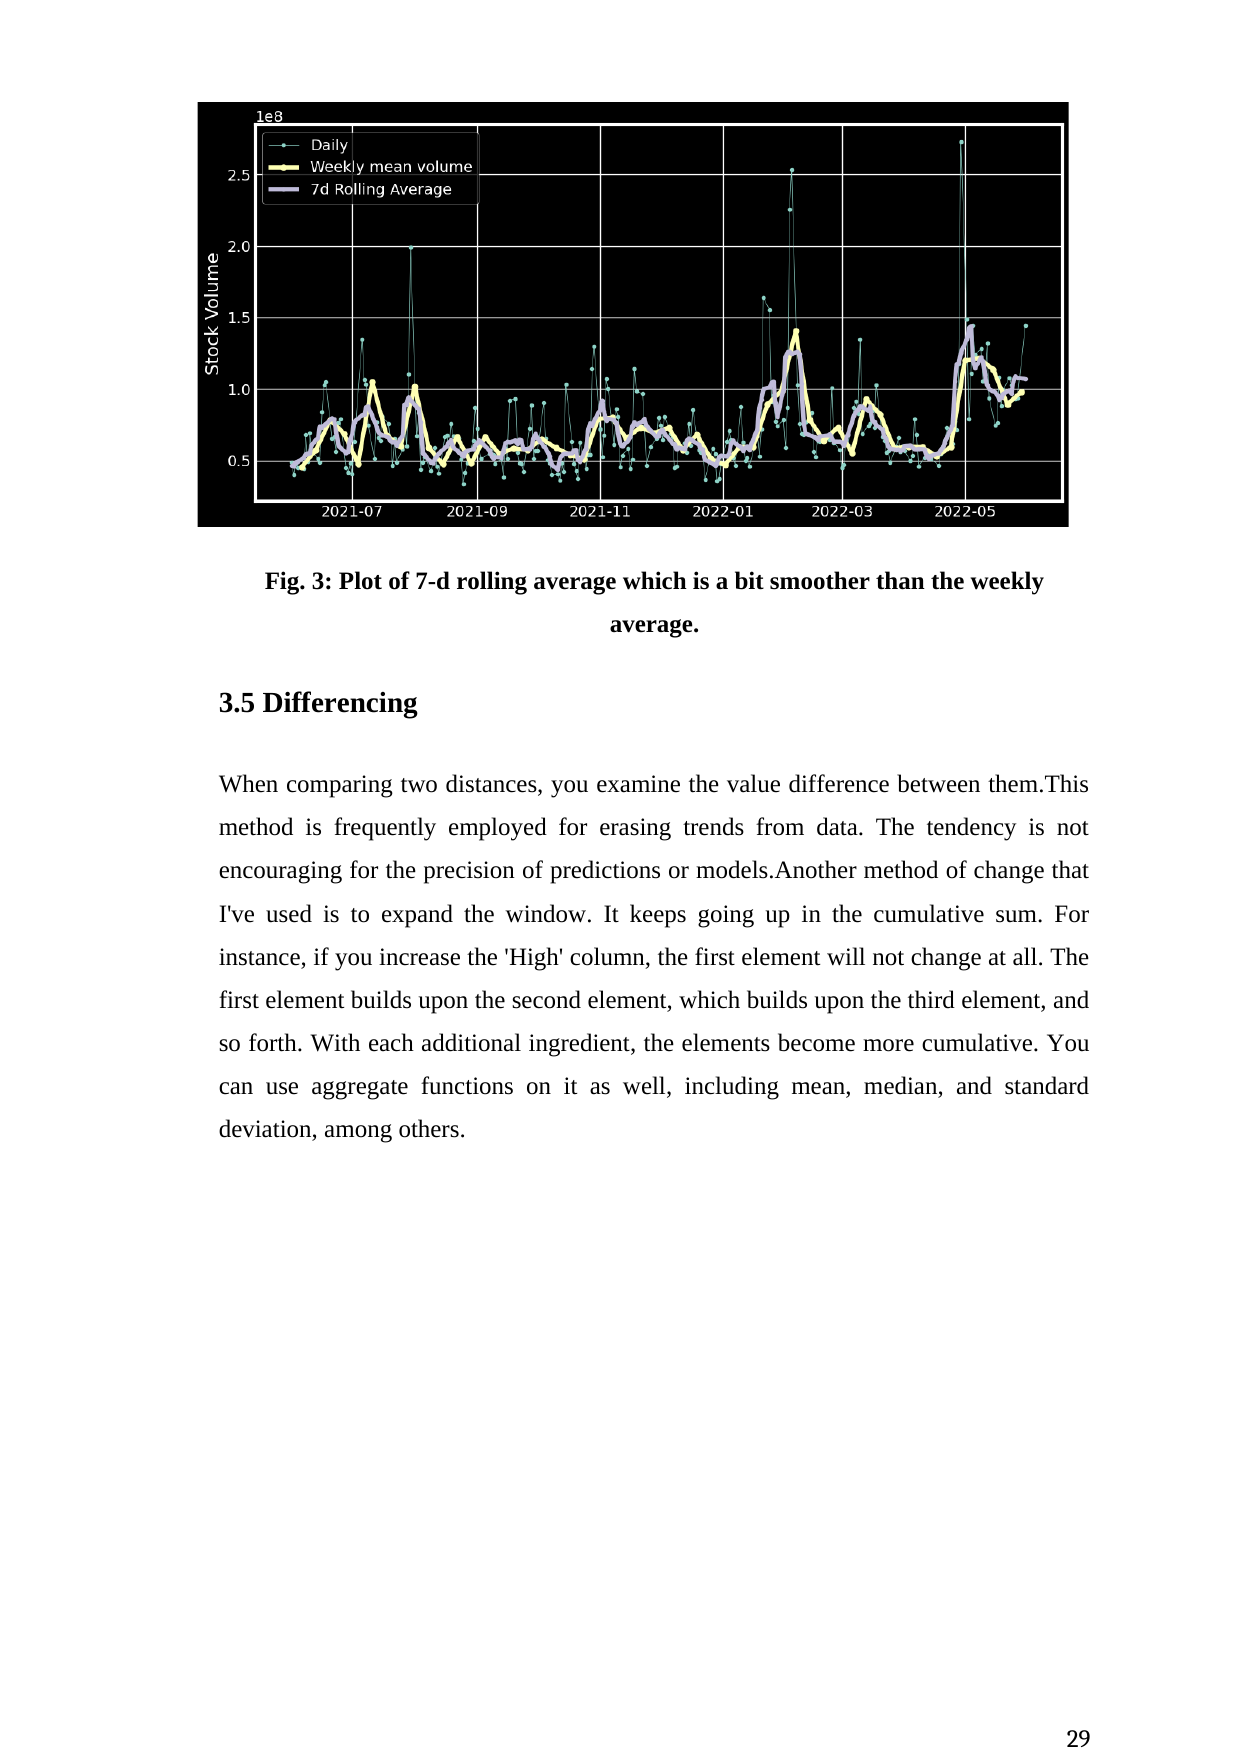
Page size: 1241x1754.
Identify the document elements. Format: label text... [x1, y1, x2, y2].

text 3.5 Differencing [218, 686, 1090, 719]
text When comparing two distances, you examine the value difference between them.This method is frequently employed for erasing trends from data. The tendency is not encouraging for the precision of predictions or models.Another method of change that I've used is to expand the window. It keeps going up in the cumulative sum. For instance, if you increase the 'High' column, the first element will not change at all. The first element builds upon the second element, which builds upon the third element, and so forth. With each additional ingredient, the elements become more cumulative. You can use aggregate functions on it as well, including mean, median, and standard deviation, among others. [218, 769, 1090, 1143]
picture [197, 102, 1069, 527]
